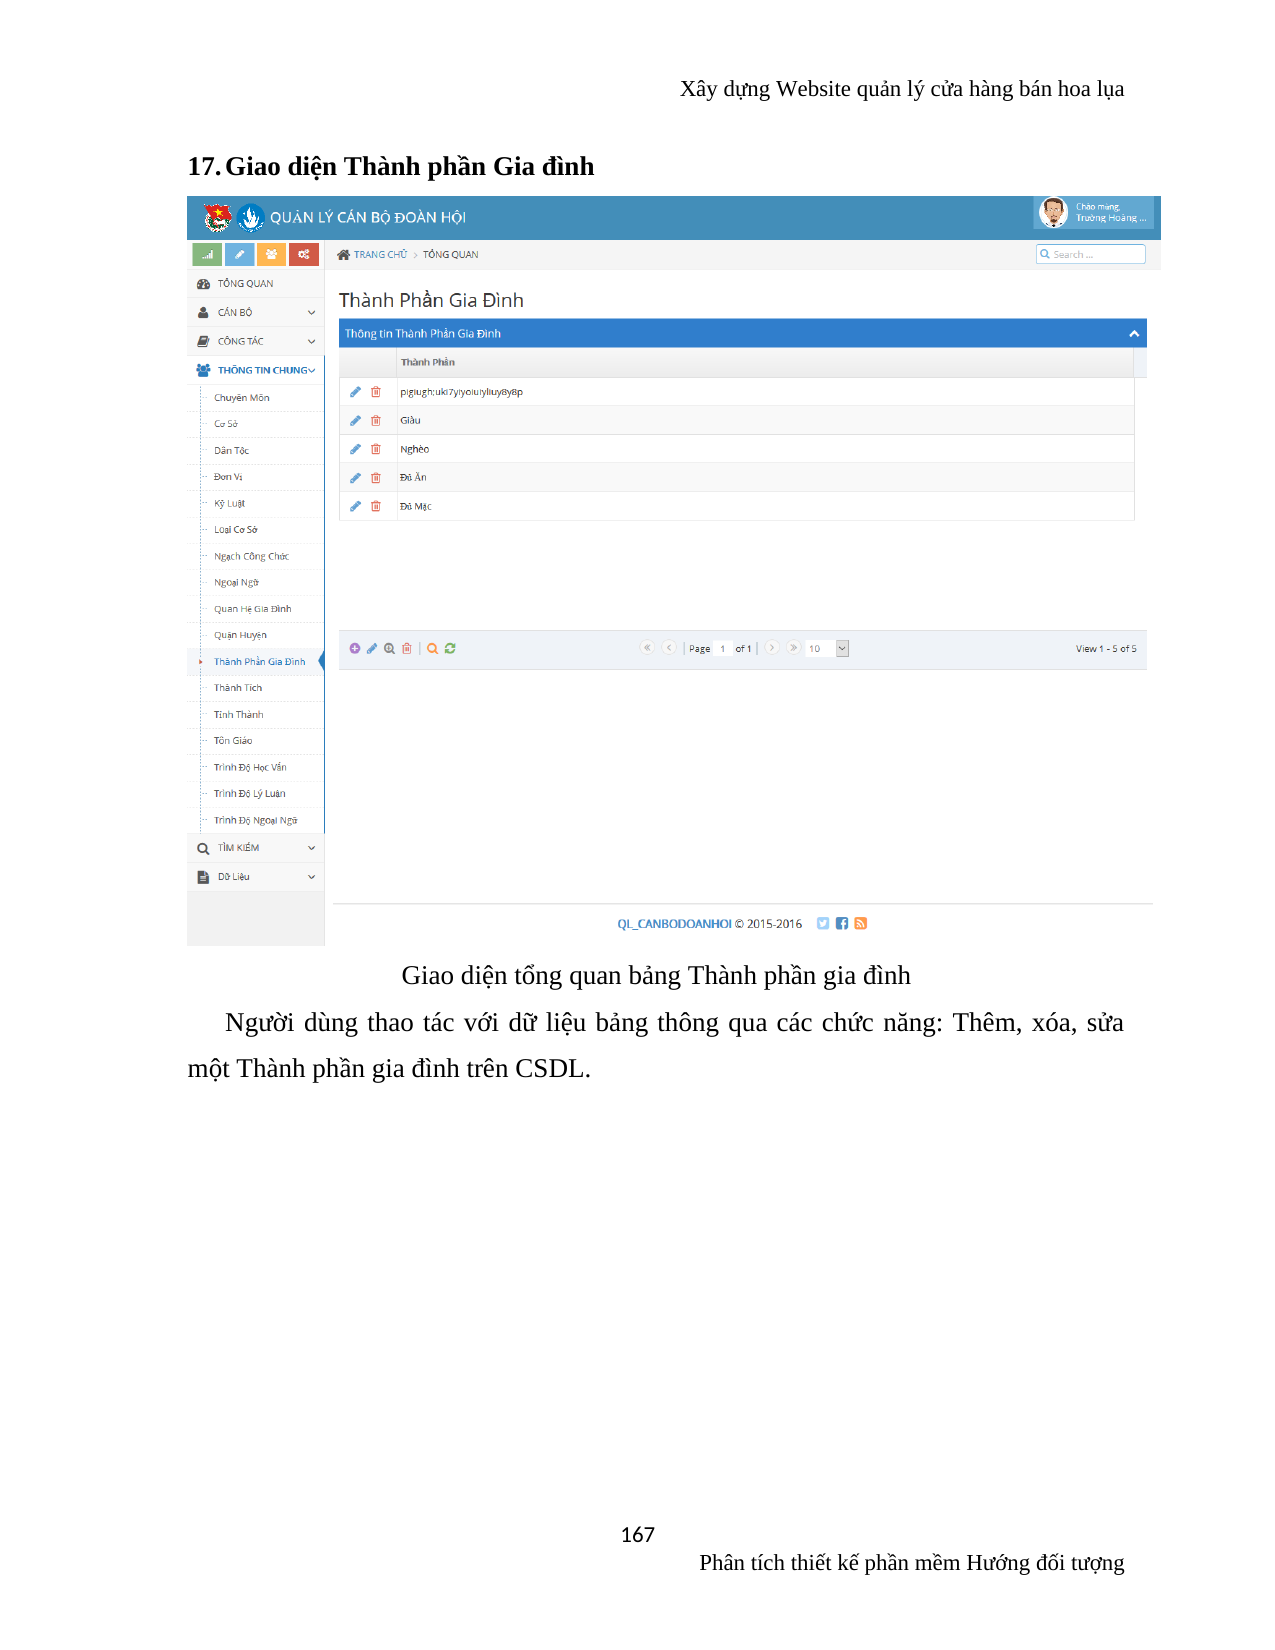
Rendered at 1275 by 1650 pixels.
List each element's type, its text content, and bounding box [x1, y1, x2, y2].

list Người dùng thao tác với dữ liệu bảng thông qua các chức năng: Thêm, xóa, sửa một Thành phần gia đình trên CSDL. [187, 1006, 1125, 1084]
list Giao diện tổng quan bảng Thành phần gia đình [187, 959, 1125, 990]
picture [187, 196, 1161, 946]
list Giao diện Thành phần Gia đình [187, 150, 1125, 181]
